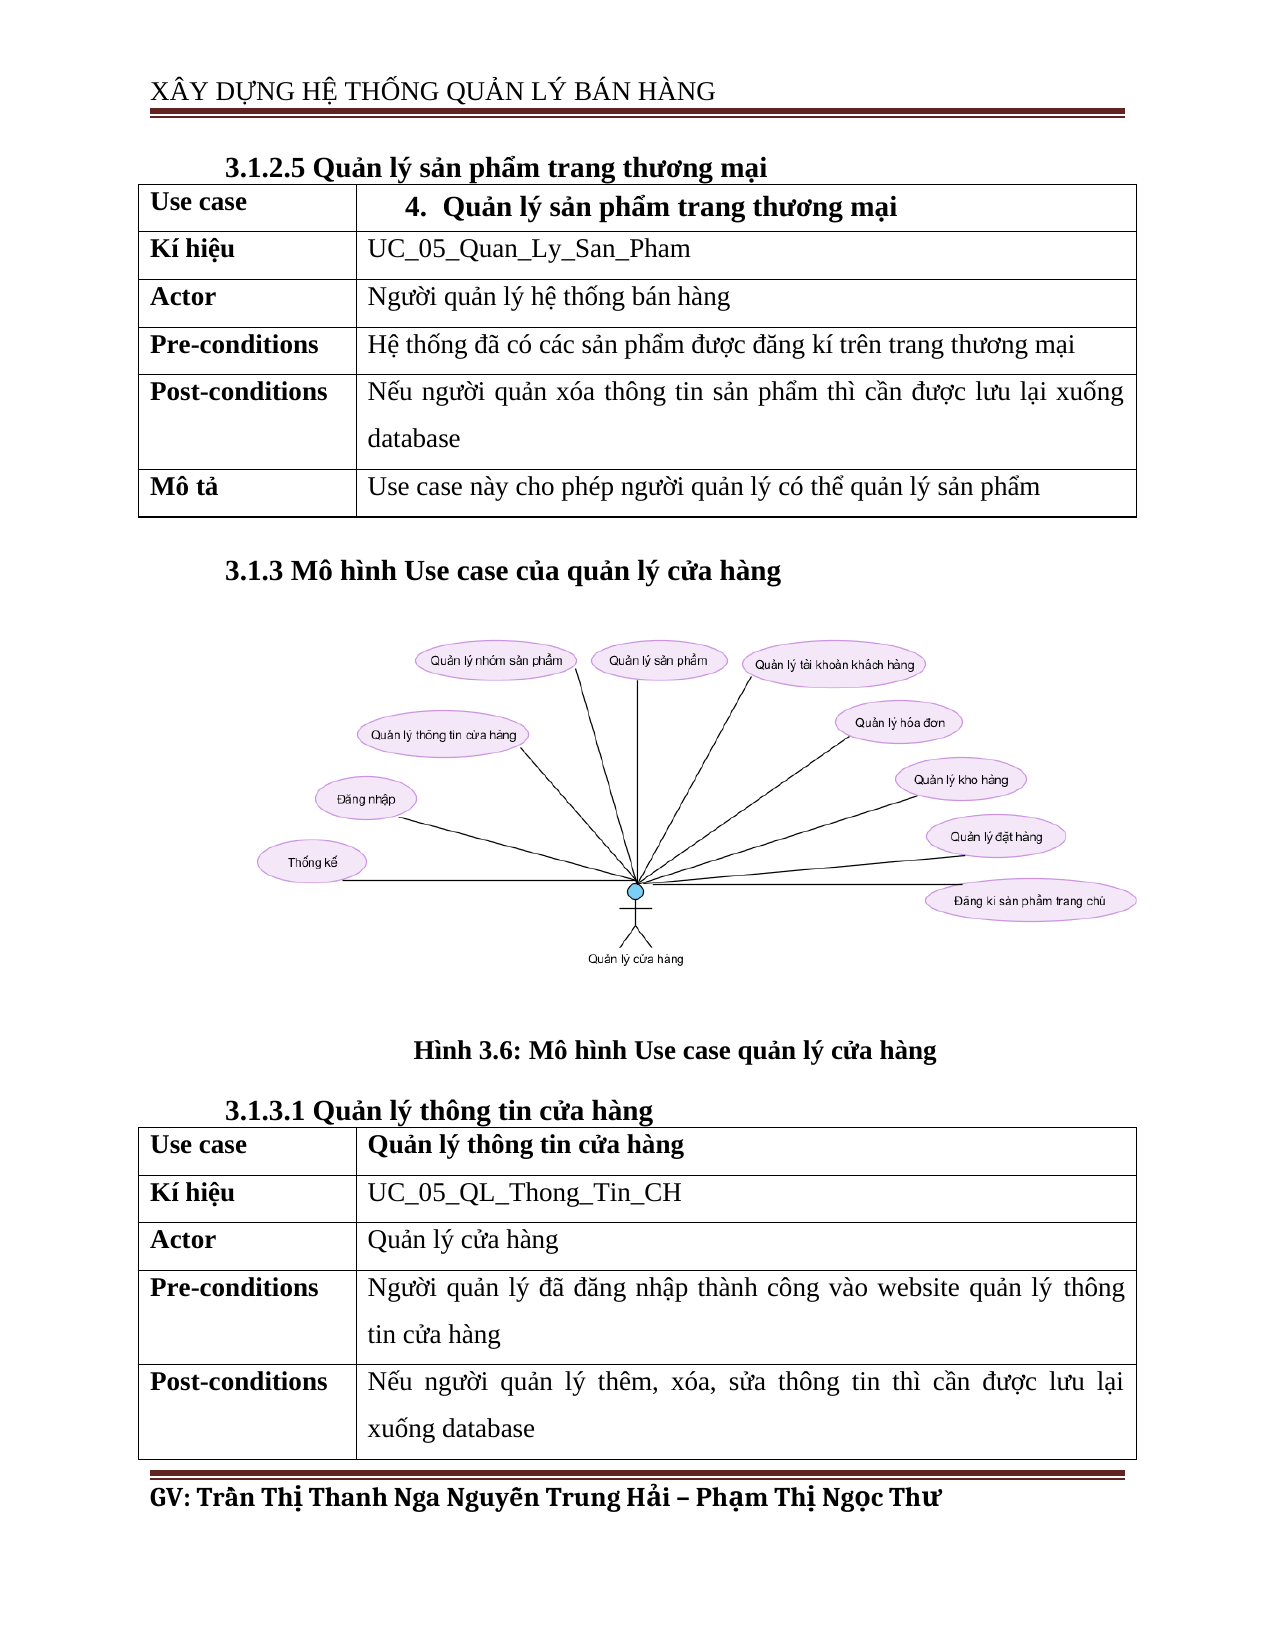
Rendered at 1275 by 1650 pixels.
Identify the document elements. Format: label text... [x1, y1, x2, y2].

subtitle 3.1.2.5 Quản lý sản phẩm trang thương mại [225, 150, 1125, 183]
table_cell Pre-conditions [139, 1271, 356, 1364]
table_cell Nếu người quản lý thêm, xóa, sửa thông tin thì cần được lưu lại xuống database [357, 1365, 1136, 1459]
table_cell Post-conditions [139, 1365, 356, 1459]
table_cell Use case này cho phép người quản lý có thể quản lý sản phẩm [357, 470, 1136, 516]
table_header Use case [139, 185, 356, 231]
table_header Quản lý sản phẩm trang thương mại [357, 185, 1136, 231]
table_cell Actor [139, 280, 356, 327]
table_cell UC_05_Quan_Ly_San_Pham [357, 232, 1136, 279]
table_cell Mô tả [139, 470, 356, 516]
table_cell Kí hiệu [139, 232, 356, 279]
table_cell Actor [139, 1223, 356, 1270]
subtitle 3.1.3 Mô hình Use case của quản lý cửa hàng [225, 549, 1120, 586]
table_cell Pre-conditions [139, 328, 356, 374]
table_cell Post-conditions [139, 375, 356, 469]
table_cell Quản lý cửa hàng [357, 1223, 1136, 1270]
table_header Quản lý thông tin cửa hàng [357, 1128, 1136, 1174]
table_cell Nếu người quản xóa thông tin sản phẩm thì cần được lưu lại xuống database [357, 375, 1136, 469]
table_cell Hệ thống đã có các sản phẩm được đăng kí trên trang thương mại [357, 328, 1136, 374]
table_cell Kí hiệu [139, 1176, 356, 1222]
table_header Use case [139, 1128, 356, 1174]
subtitle 3.1.3.1 Quản lý thông tin cửa hàng [225, 1093, 1125, 1127]
table_cell Người quản lý đã đăng nhập thành công vào website quản lý thông tin cửa hàng [357, 1271, 1136, 1364]
table_cell Người quản lý hệ thống bán hàng [357, 280, 1136, 327]
picture [225, 601, 1200, 998]
table_cell UC_05_QL_Thong_Tin_CH [357, 1176, 1136, 1222]
